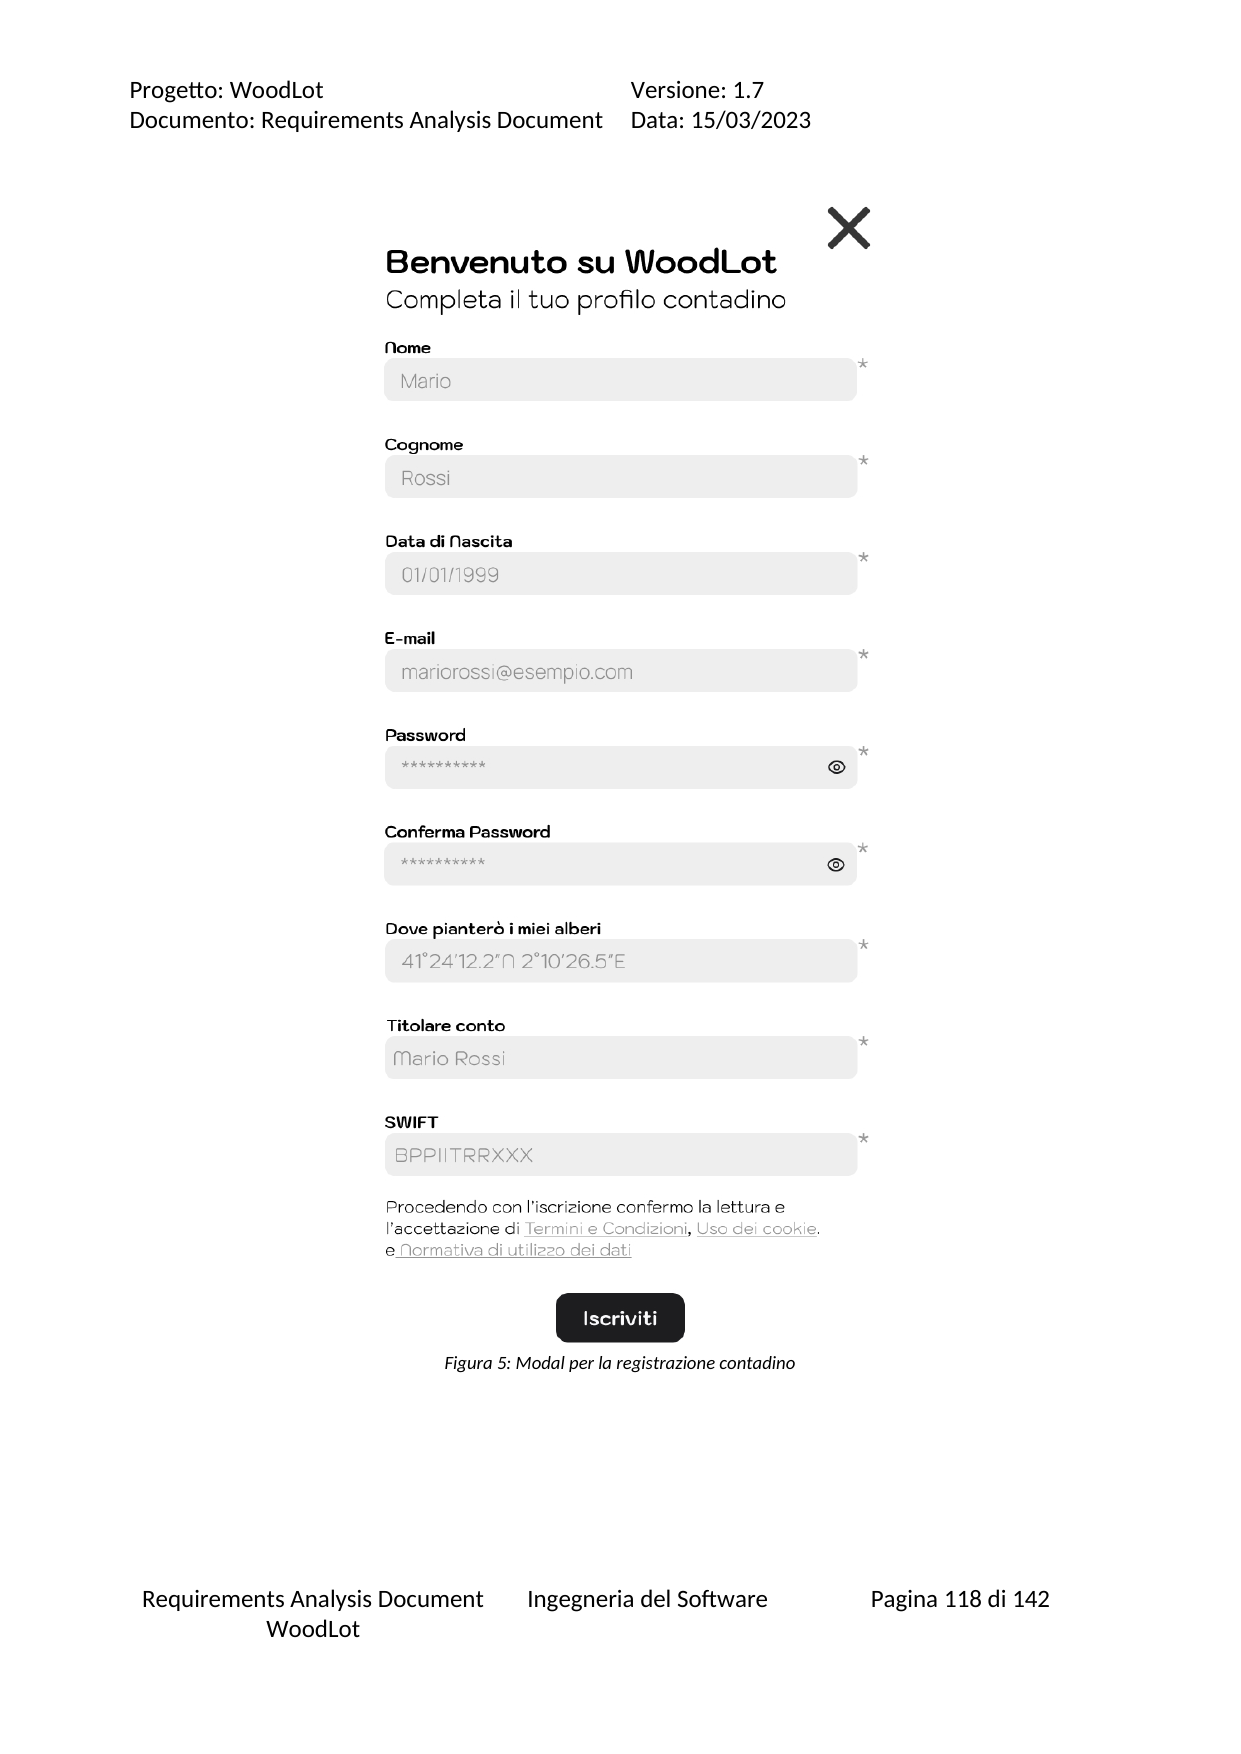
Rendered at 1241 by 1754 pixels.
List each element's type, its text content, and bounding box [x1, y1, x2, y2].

text Figura 5: Modal per la registrazione contadino [118, 1351, 1122, 1374]
picture [358, 194, 882, 1352]
